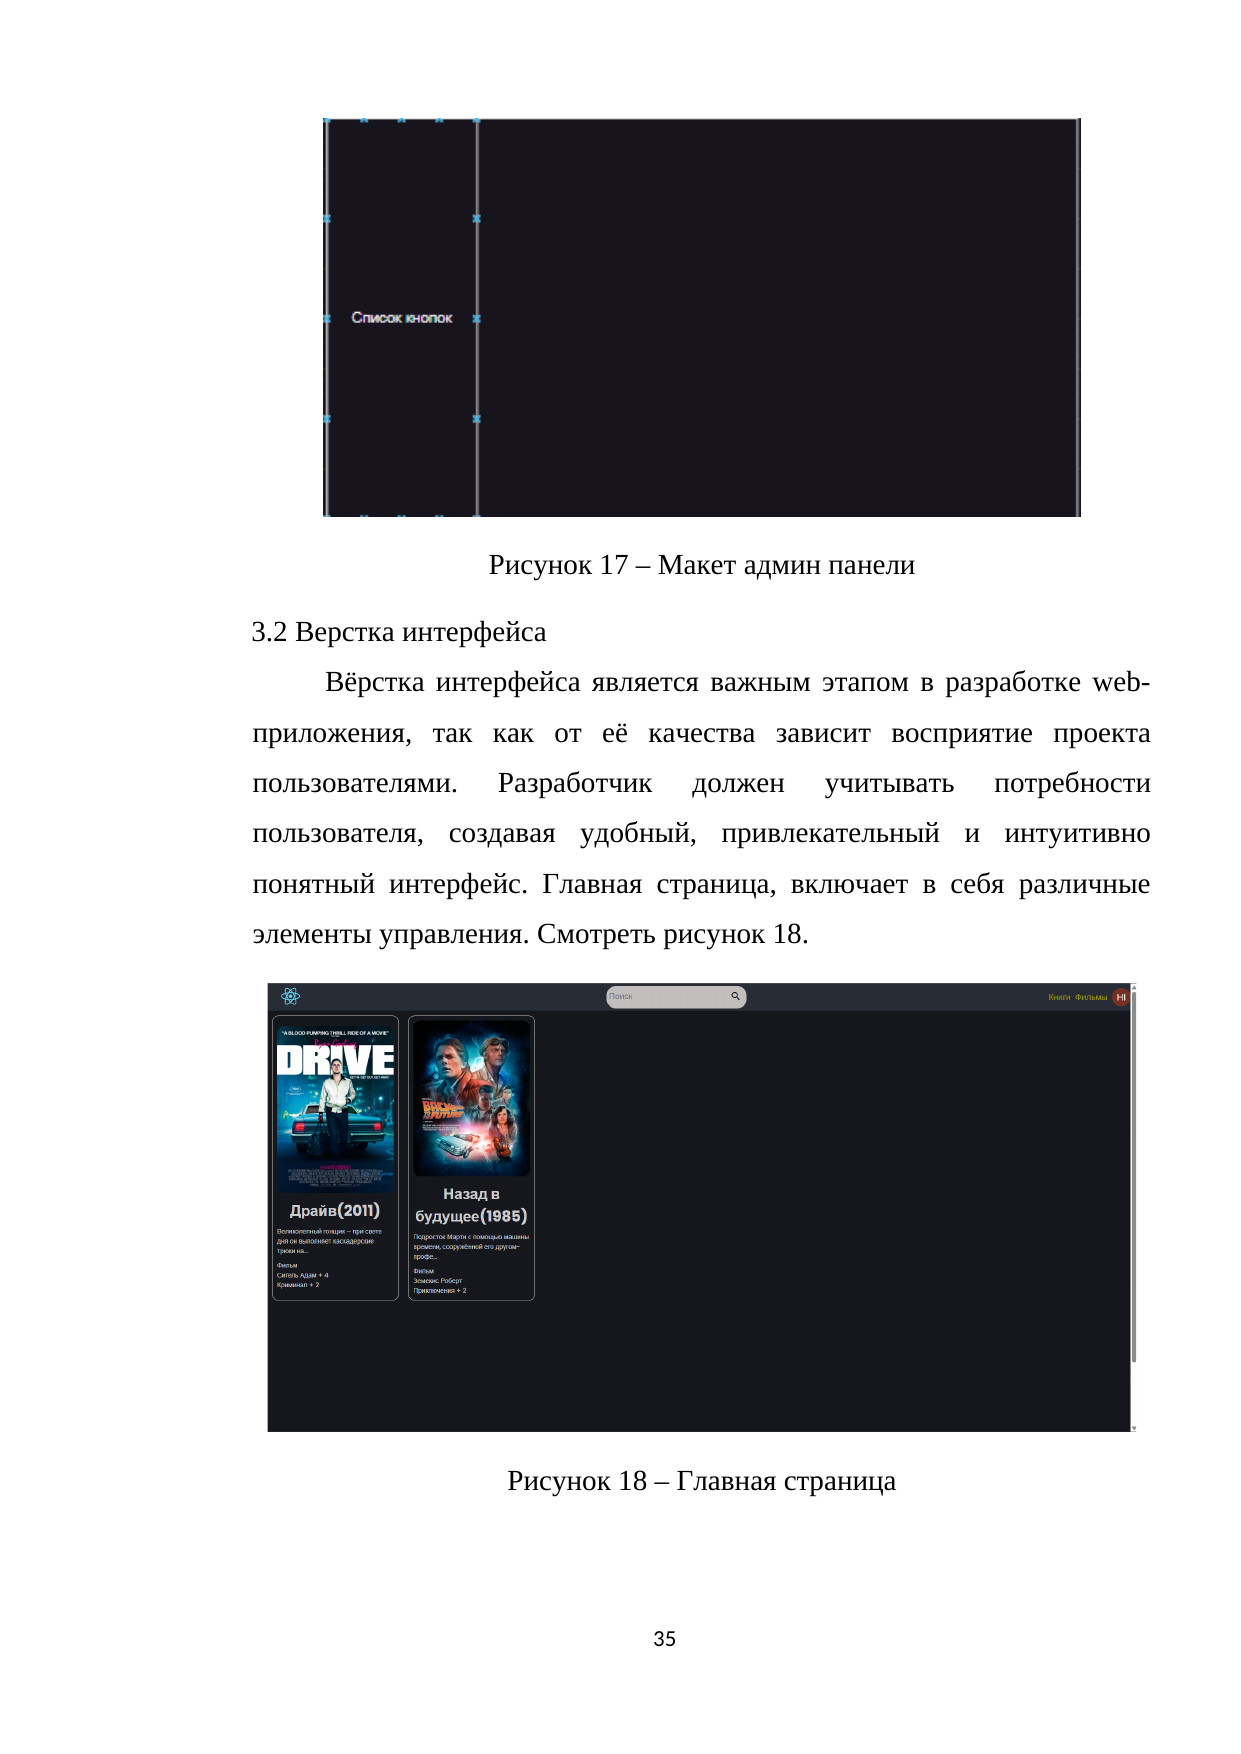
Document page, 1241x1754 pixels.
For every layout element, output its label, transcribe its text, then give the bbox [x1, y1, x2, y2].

subtitle 3.2 Верстка интерфейса [177, 614, 1152, 648]
text Рисунок 17 – Макет админ панели [252, 547, 1152, 581]
text Вёрстка интерфейса является важным этапом в разработке web-приложения, так как от её качества зависит восприятие проекта пользователями. Разработчик должен учитывать потребности пользователя, создавая удобный, привлекательный и интуитивно понятный интерфейс. Главная страница, включает в себя различные элементы управления. Смотреть рисунок 18. [252, 664, 1152, 950]
picture [267, 983, 1137, 1432]
text Рисунок 18 – Главная страница [252, 1463, 1152, 1496]
picture [323, 118, 1081, 517]
